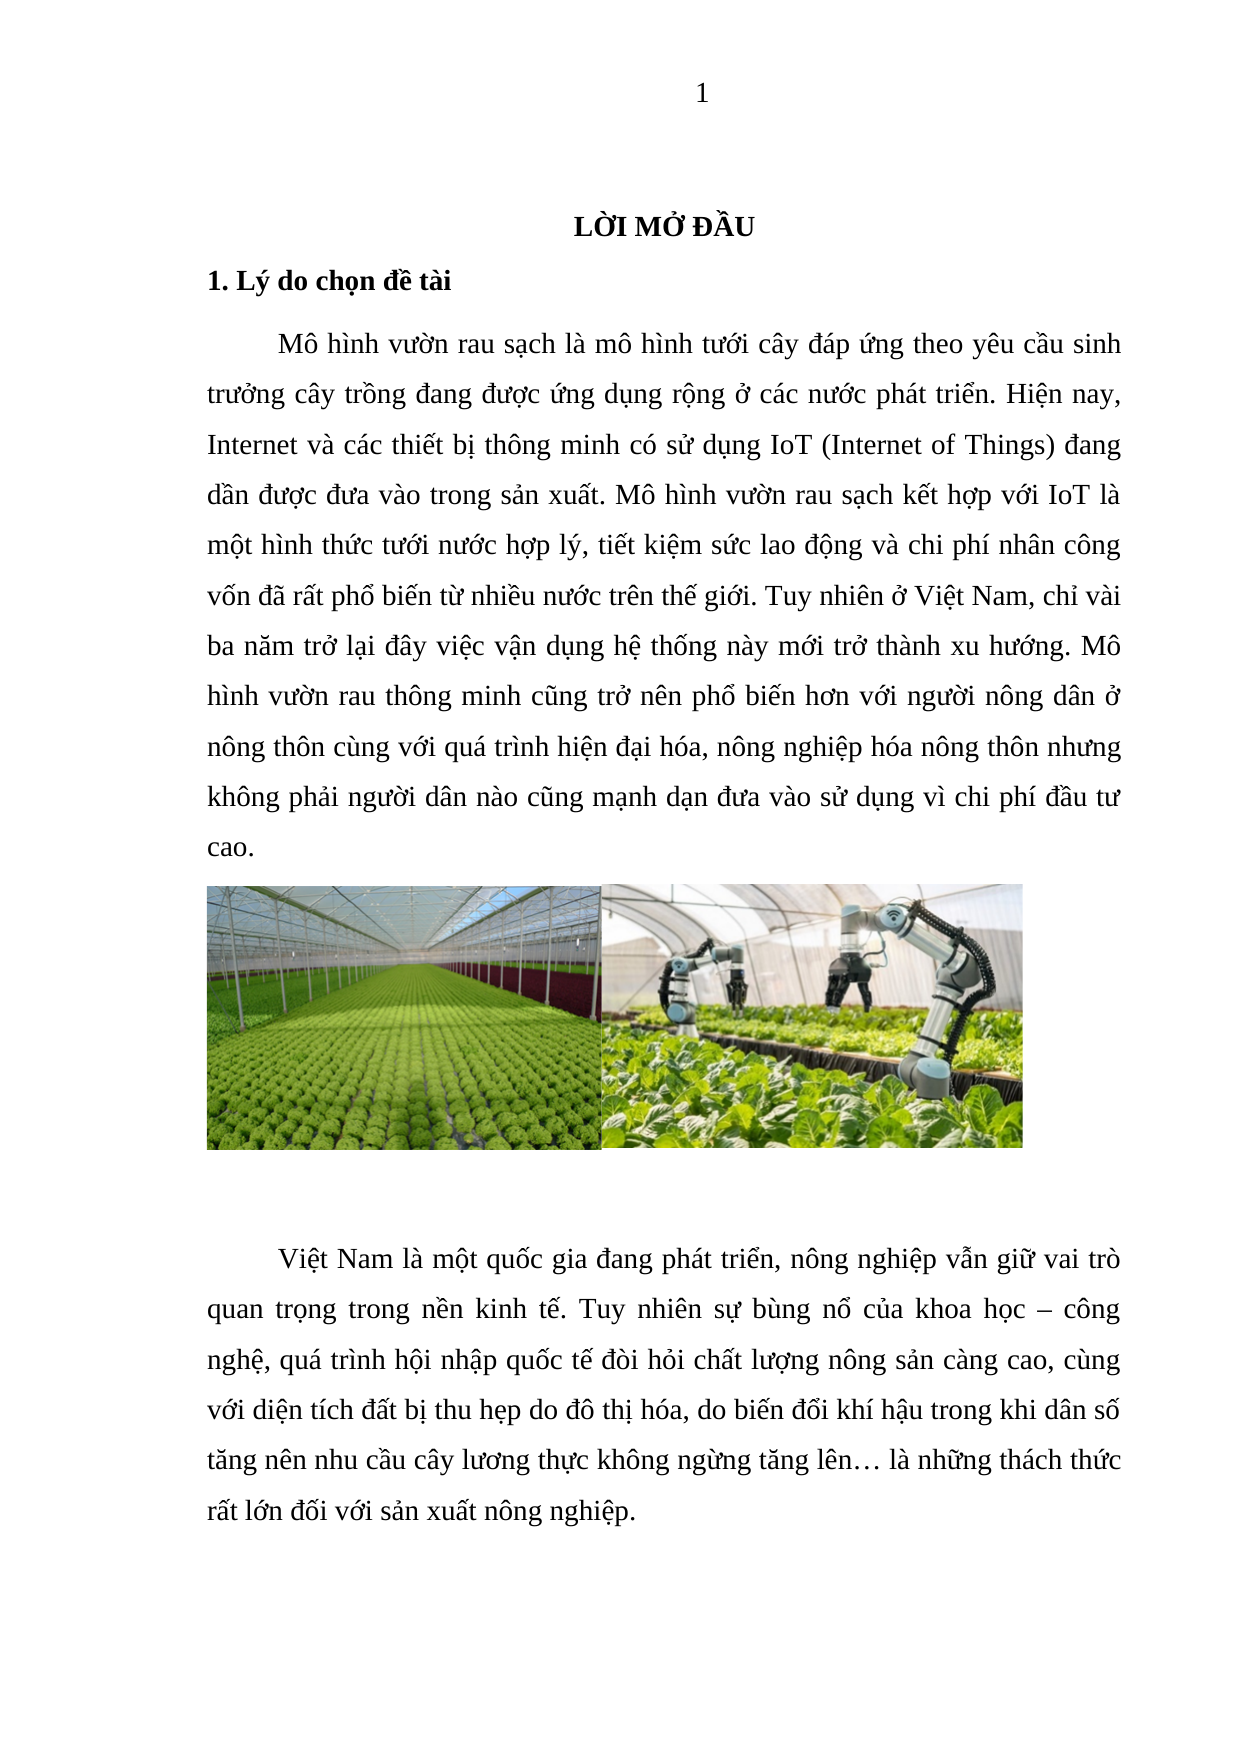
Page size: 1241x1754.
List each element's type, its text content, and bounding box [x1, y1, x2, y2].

subtitle LỜI MỞ ĐẦU [207, 209, 1122, 242]
text Mô hình vườn rau sạch là mô hình tưới cây đáp ứng theo yêu cầu sinh trưởng cây trồng đang được ứng dụng rộng ở các nước phát triển. Hiện nay, Internet và các thiết bị thông minh có sử dụng IoT (Internet of Things) đang dần được đưa vào trong sản xuất. Mô hình vườn rau sạch kết hợp với IoT là một hình thức tưới nước hợp lý, tiết kiệm sức lao động và chi phí nhân công vốn đã rất phổ biến từ nhiều nước trên thế giới. Tuy nhiên ở Việt Nam, chỉ vài ba năm trở lại đây việc vận dụng hệ thống này mới trở thành xu hướng. Mô hình vườn rau thông minh cũng trở nên phổ biến hơn với người nông dân ở nông thôn cùng với quá trình hiện đại hóa, nông nghiệp hóa nông thôn nhưng không phải người dân nào cũng mạnh dạn đưa vào sử dụng vì chi phí đầu tư cao. [207, 326, 1122, 863]
picture [206, 884, 1023, 1150]
text 1. Lý do chọn đề tài [207, 263, 1122, 297]
text Việt Nam là một quốc gia đang phát triển, nông nghiệp vẫn giữ vai trò quan trọng trong nền kinh tế. Tuy nhiên sự bùng nổ của khoa học – công nghệ, quá trình hội nhập quốc tế đòi hỏi chất lượng nông sản càng cao, cùng với diện tích đất bị thu hẹp do đô thị hóa, do biến đổi khí hậu trong khi dân số tăng nên nhu cầu cây lương thực không ngừng tăng lên… là những thách thức rất lớn đối với sản xuất nông nghiệp. [207, 1241, 1122, 1526]
